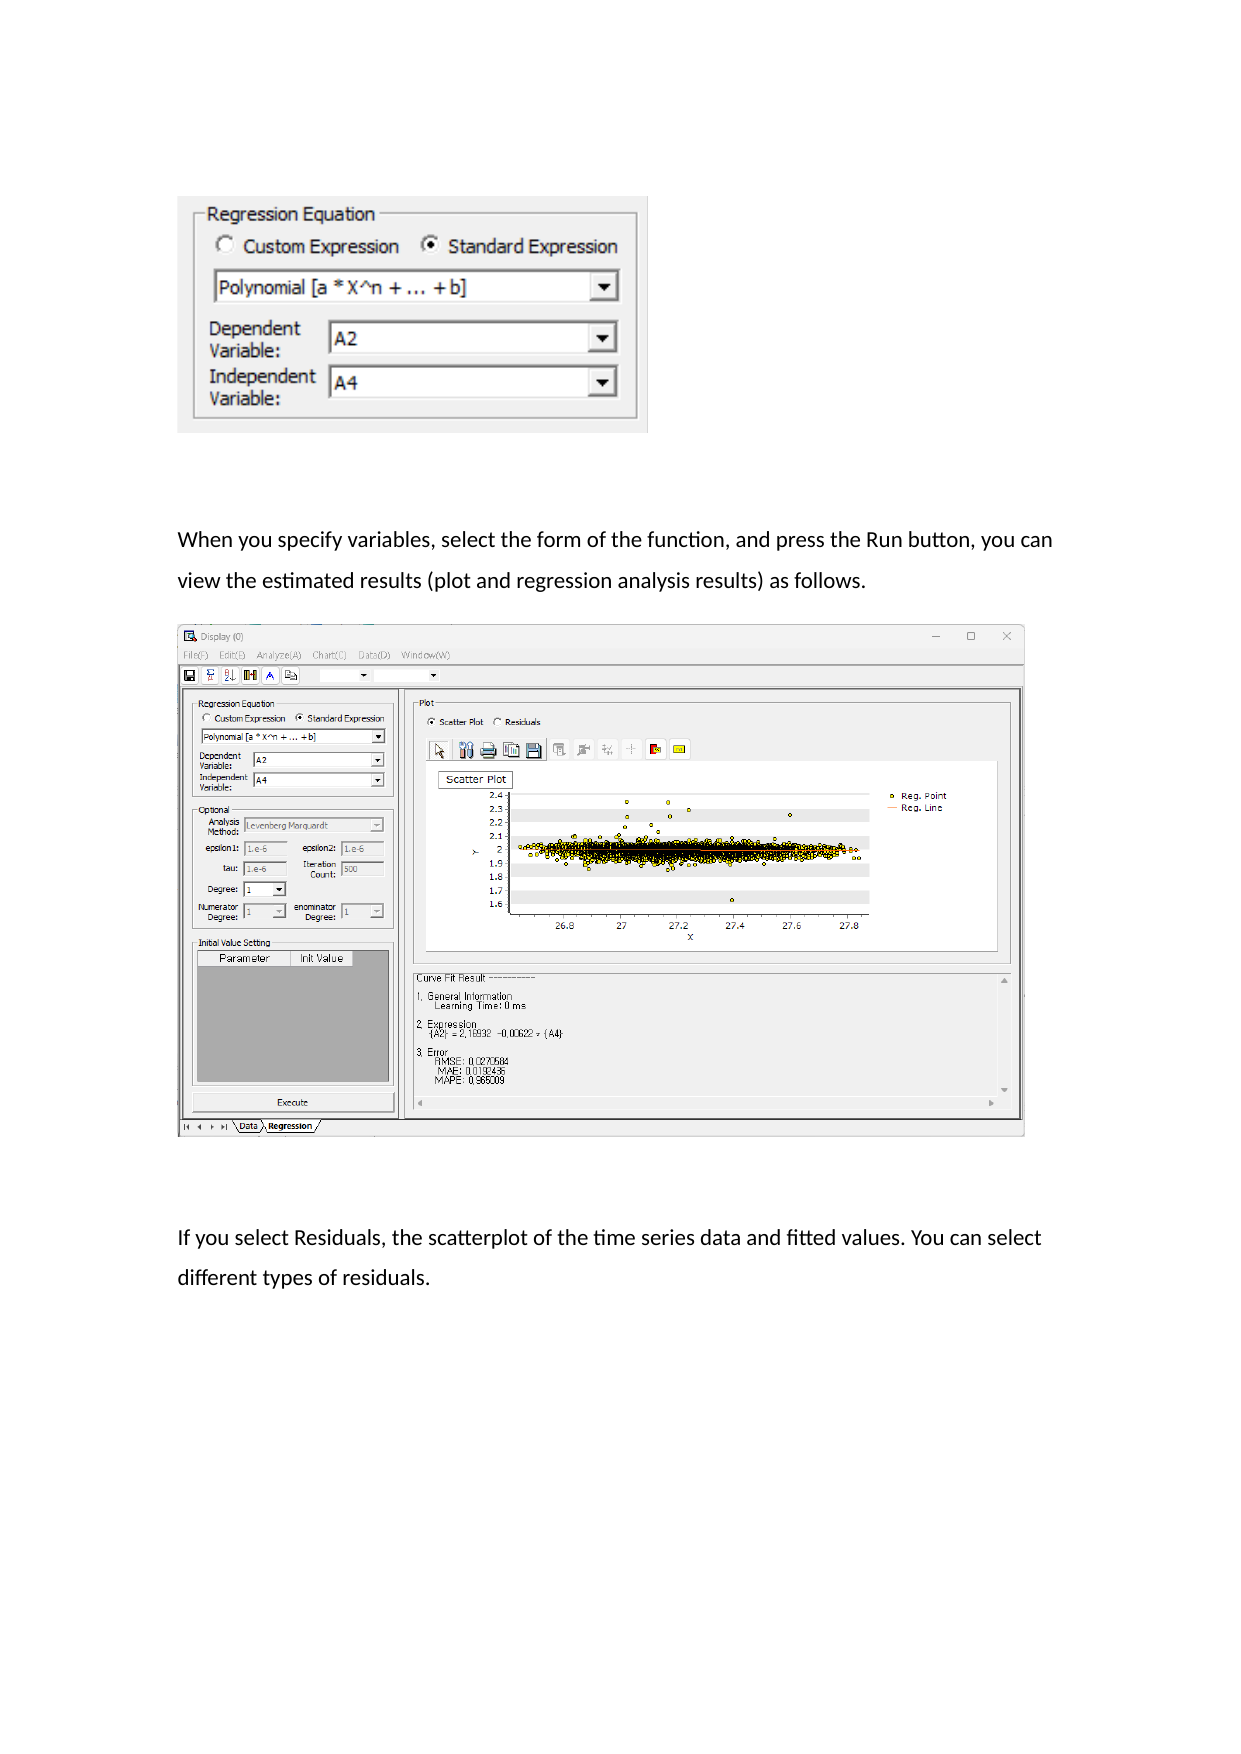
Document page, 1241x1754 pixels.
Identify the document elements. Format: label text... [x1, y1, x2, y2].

picture [177, 624, 1025, 1137]
text If you select Residuals, the scatterplot of the time series data and fitted values. You can select different types of residuals. [177, 1218, 1092, 1296]
picture [177, 196, 648, 433]
text When you specify variables, select the form of the function, and press the Run button, you can view the estimated results (plot and regression analysis results) as follows. [177, 521, 1092, 599]
